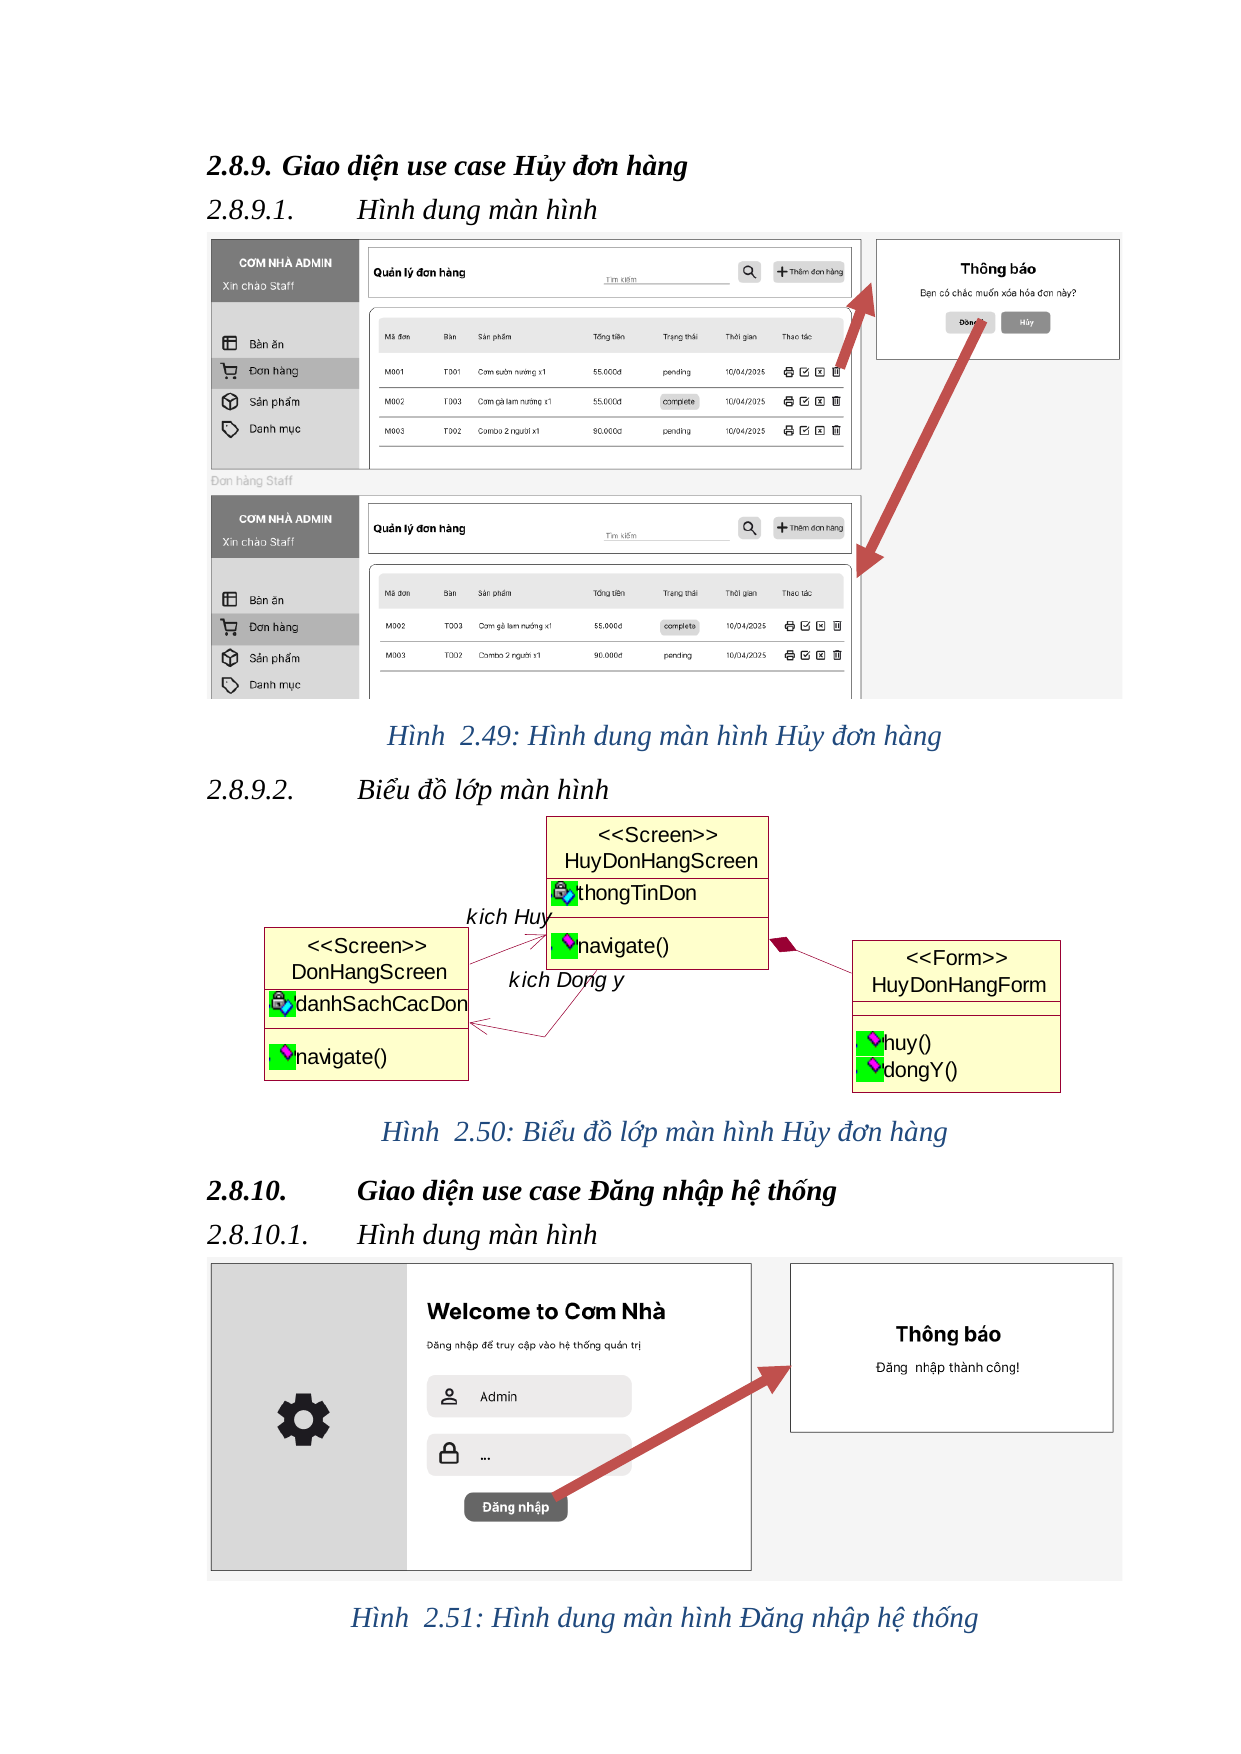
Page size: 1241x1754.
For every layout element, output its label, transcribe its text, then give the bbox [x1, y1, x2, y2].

picture [206, 1257, 1123, 1581]
subtitle Hình dung màn hình [207, 192, 1122, 226]
subtitle Giao diện use case Hủy đơn hàng [207, 148, 1122, 181]
subtitle Hình dung màn hình [207, 1217, 1122, 1251]
subtitle Giao diện use case Đăng nhập hệ thống [207, 1173, 1122, 1206]
subtitle Biểu đồ lớp màn hình [207, 772, 1122, 806]
picture [206, 232, 1123, 699]
